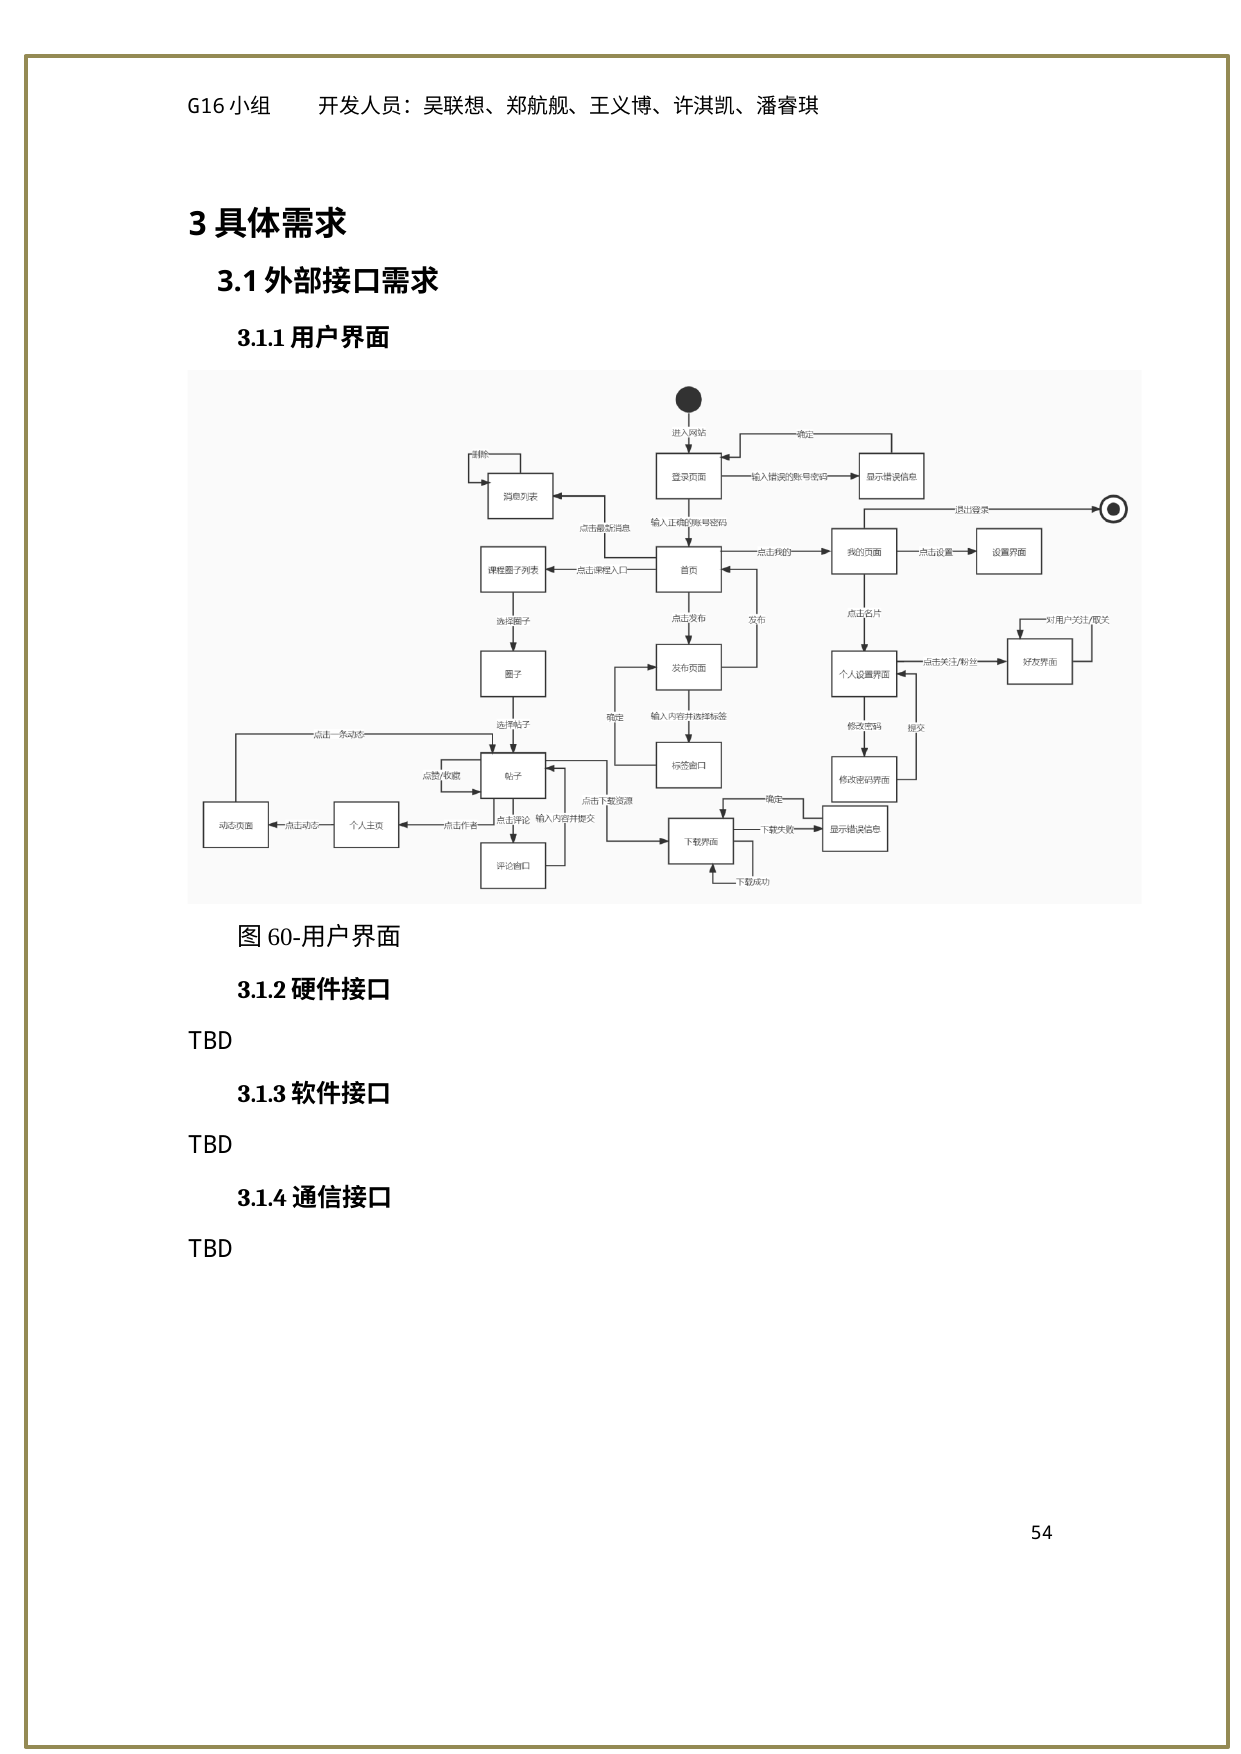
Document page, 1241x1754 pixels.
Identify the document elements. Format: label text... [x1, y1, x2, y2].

text TBD [187, 1127, 1053, 1161]
text TBD [187, 1231, 1053, 1265]
subtitle 3.1.4通信接口 [187, 1178, 1053, 1214]
subtitle 3.1外部接口需求 [187, 258, 1053, 300]
subtitle 3.1.2硬件接口 [187, 969, 1053, 1006]
subtitle 3.1.1用户界面 [187, 317, 1053, 354]
subtitle 3.1.3软件接口 [187, 1074, 1053, 1110]
text TBD [187, 1023, 1053, 1057]
text 图60-用户界面 [187, 916, 1053, 952]
subtitle 3具体需求 [187, 197, 1053, 246]
picture [187, 370, 1142, 904]
